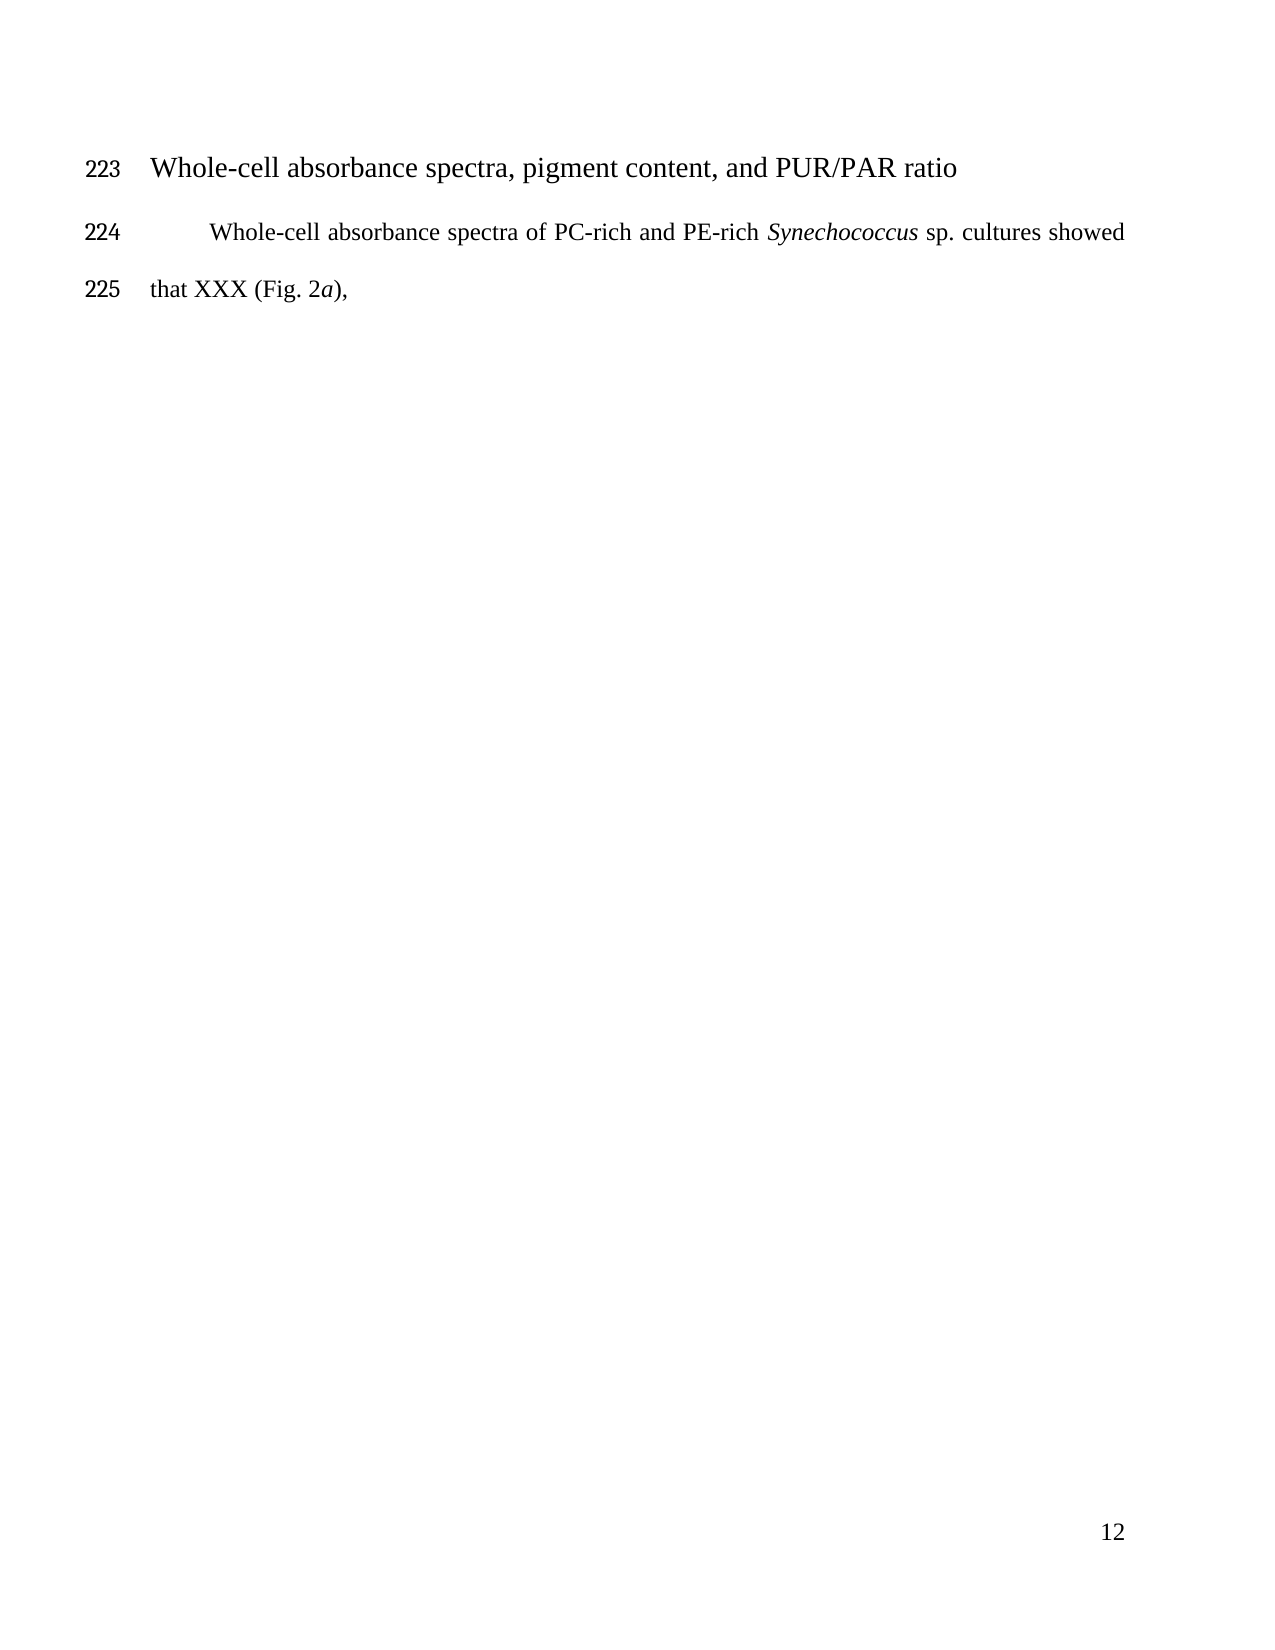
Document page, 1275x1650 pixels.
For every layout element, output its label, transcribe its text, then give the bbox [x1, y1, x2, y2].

text Whole-cell absorbance spectra of PC-rich and PE-rich Synechococcus sp. cultures showed that XXX (Fig. 2a), [150, 217, 1125, 303]
subtitle Whole-cell absorbance spectra, pigment content, and PUR/PAR ratio [150, 150, 1125, 183]
